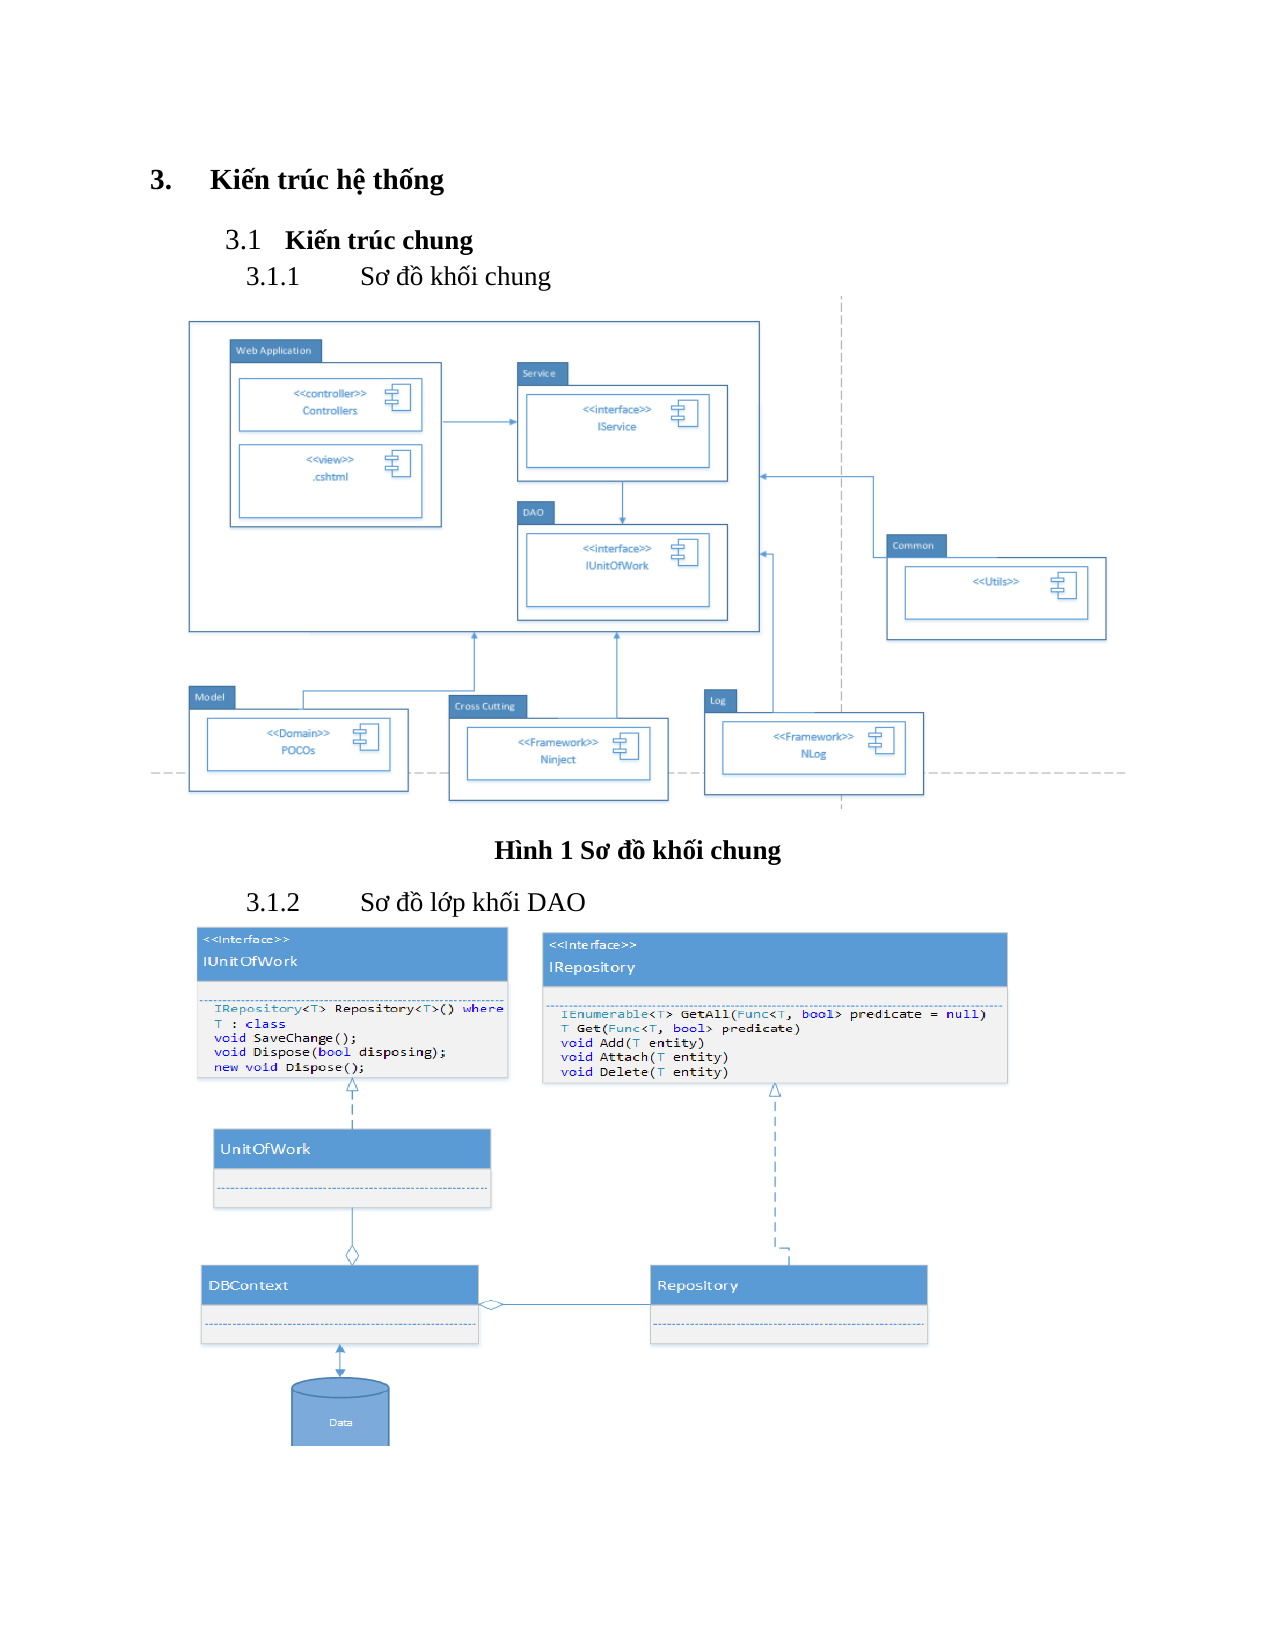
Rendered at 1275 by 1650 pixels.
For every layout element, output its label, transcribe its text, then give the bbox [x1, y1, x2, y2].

picture [150, 296, 1125, 809]
picture [196, 921, 1058, 1446]
list Sơ đồ khối chung [300, 260, 1125, 292]
list Sơ đồ lớp khối DAO [300, 886, 1125, 917]
text Kiến trúc chung [225, 222, 1125, 255]
title Kiến trúc hệ thống [150, 162, 1125, 196]
